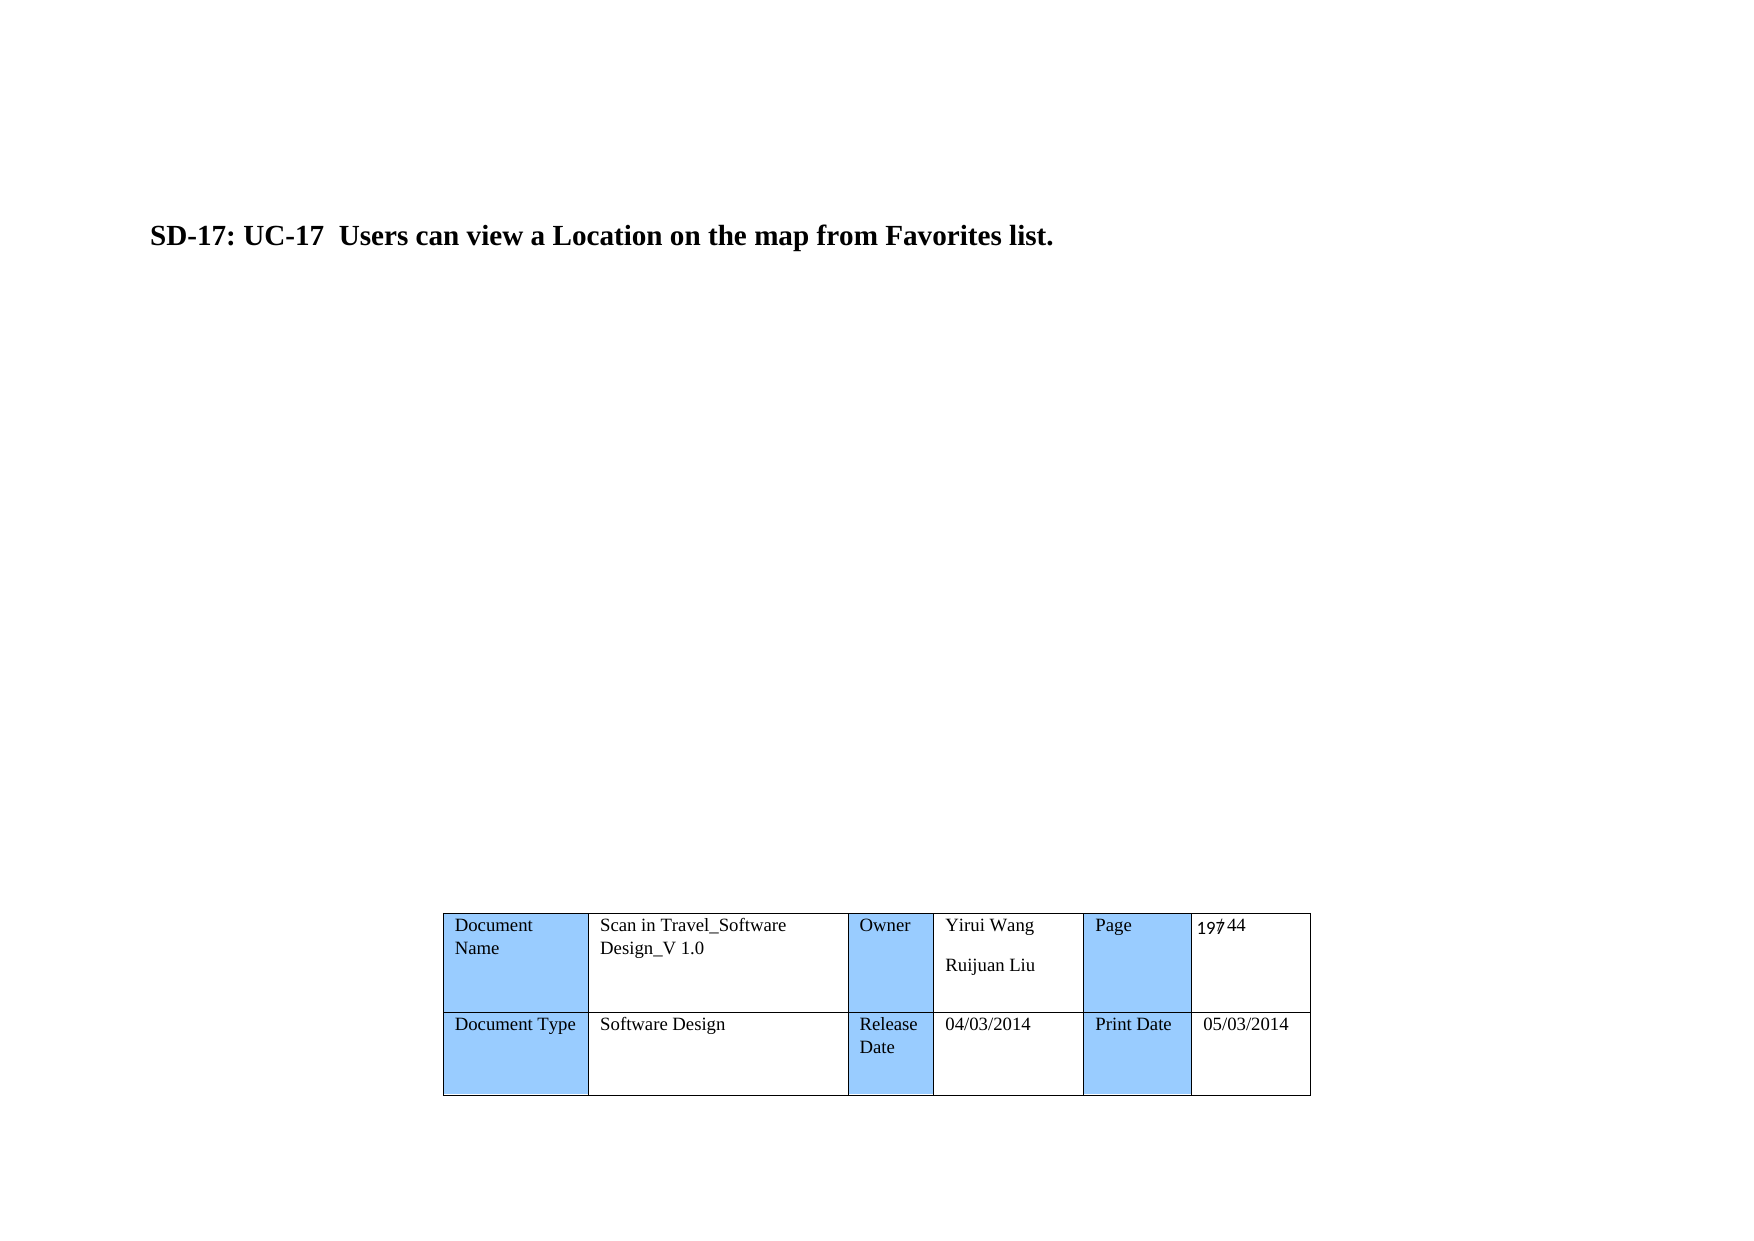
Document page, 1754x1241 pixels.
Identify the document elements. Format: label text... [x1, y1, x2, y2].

text SD-17: UC-17 Users can view a Location on the map from Favorites list. [150, 201, 1604, 268]
